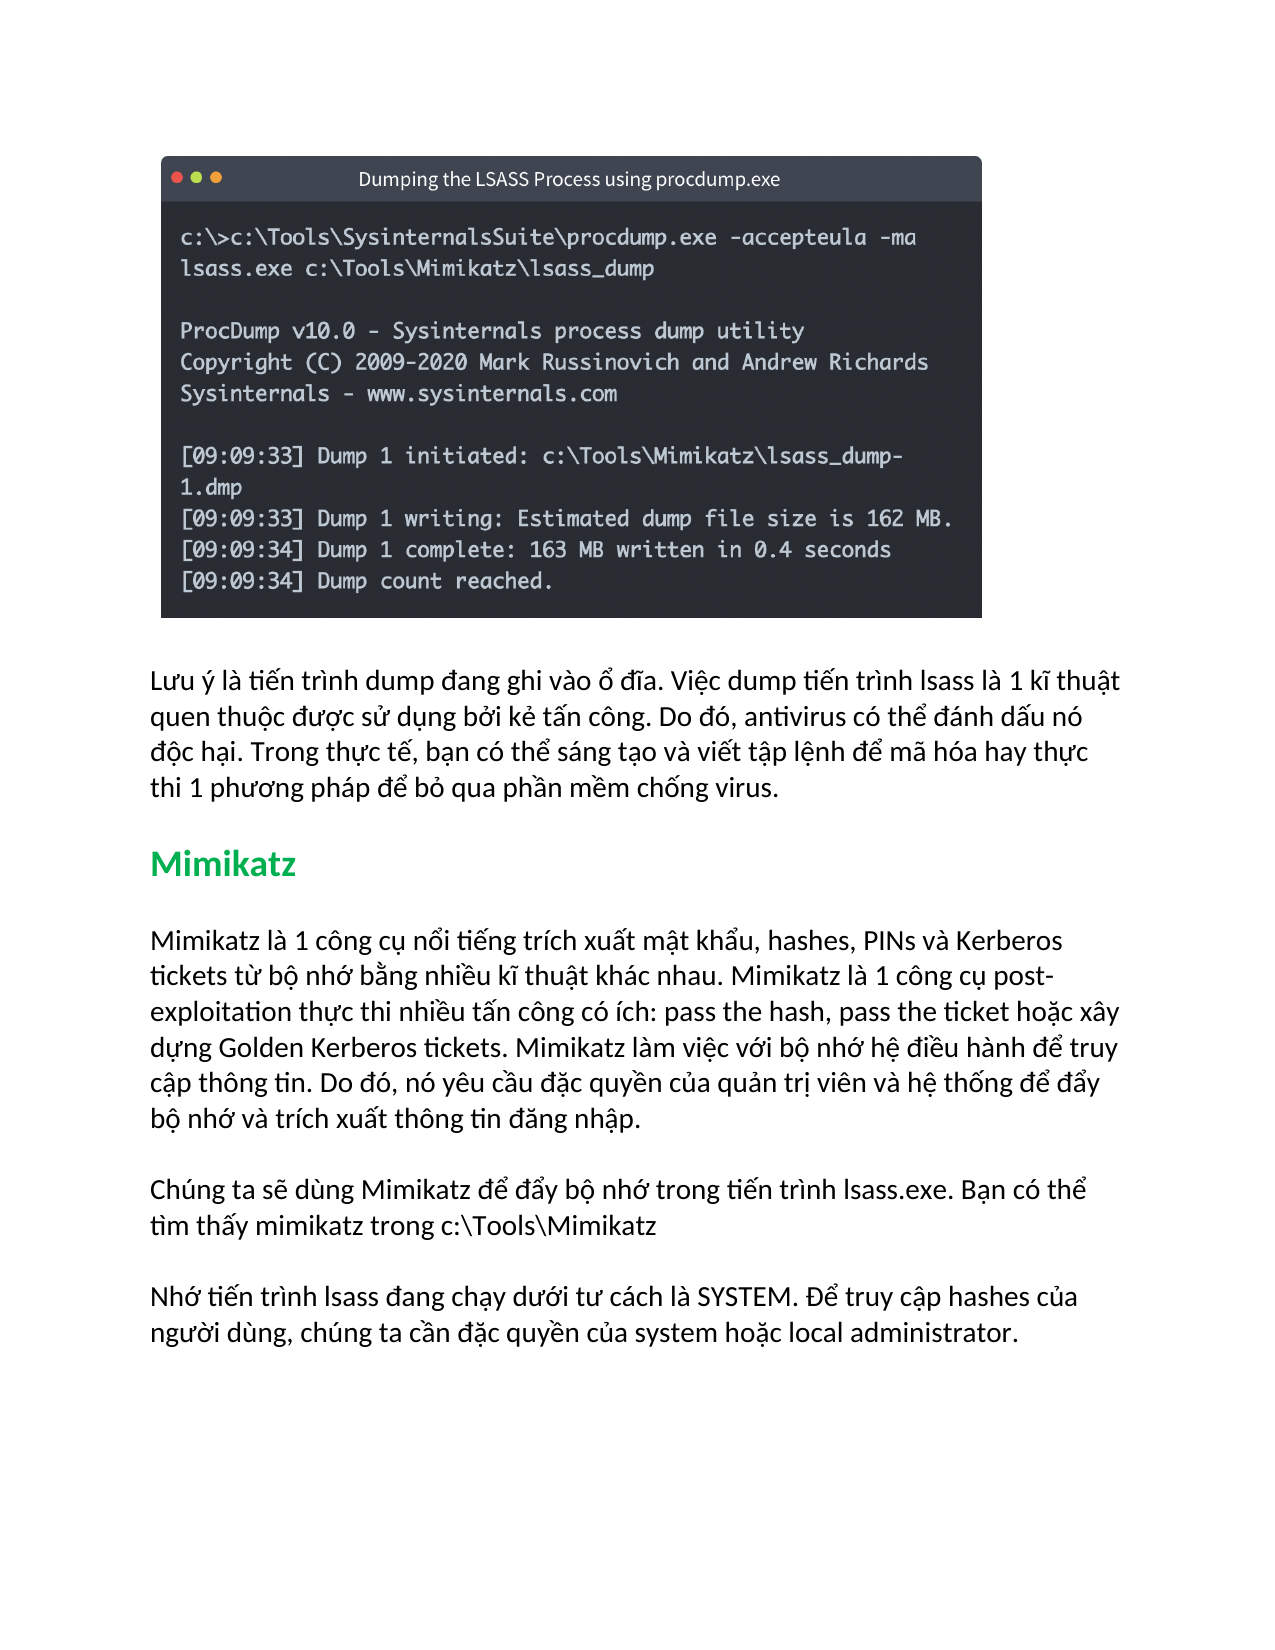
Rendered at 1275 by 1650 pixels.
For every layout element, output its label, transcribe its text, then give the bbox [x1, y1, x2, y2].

text Mimikatz [150, 840, 1125, 886]
text Nhớ tiến trình lsass đang chạy dưới tư cách là SYSTEM. Để truy cập hashes của người dùng, chúng ta cần đặc quyền của system hoặc local administrator. [150, 1278, 1125, 1349]
picture [150, 150, 991, 627]
text Chúng ta sẽ dùng Mimikatz để đẩy bộ nhớ trong tiến trình lsass.exe. Bạn có thể tìm thấy mimikatz trong c:\Tools\Mimikatz [150, 1171, 1125, 1242]
text Mimikatz là 1 công cụ nổi tiếng trích xuất mật khẩu, hashes, PINs và Kerberos tickets từ bộ nhớ bằng nhiều kĩ thuật khác nhau. Mimikatz là 1 công cụ post-exploitation thực thi nhiều tấn công có ích: pass the hash, pass the ticket hoặc xây dựng Golden Kerberos tickets. Mimikatz làm việc với bộ nhớ hệ điều hành để truy cập thông tin. Do đó, nó yêu cầu đặc quyền của quản trị viên và hệ thống để đẩy bộ nhớ và trích xuất thông tin đăng nhập. [150, 922, 1125, 1136]
text Lưu ý là tiến trình dump đang ghi vào ổ đĩa. Việc dump tiến trình lsass là 1 kĩ thuật quen thuộc được sử dụng bởi kẻ tấn công. Do đó, antivirus có thể đánh dấu nó độc hại. Trong thực tế, bạn có thể sáng tạo và viết tập lệnh để mã hóa hay thực thi 1 phương pháp để bỏ qua phần mềm chống virus. [150, 662, 1125, 805]
